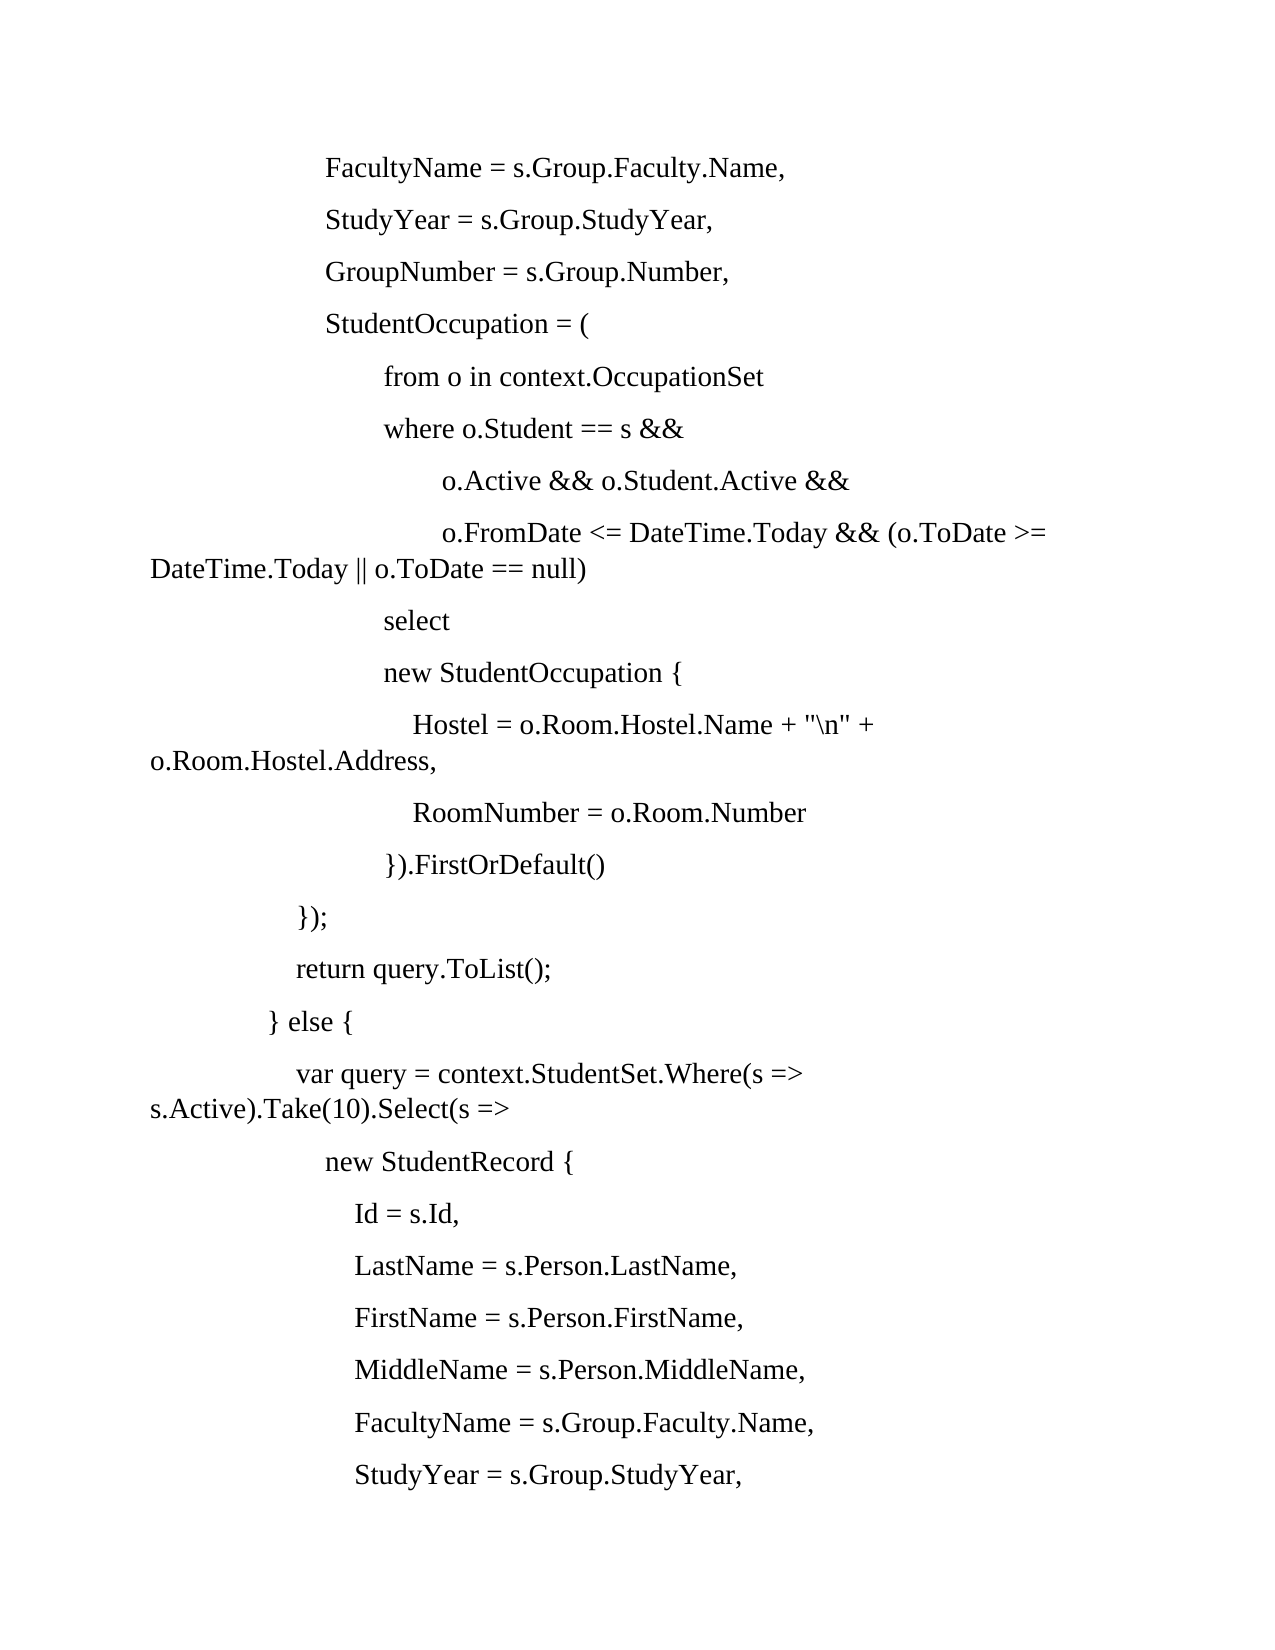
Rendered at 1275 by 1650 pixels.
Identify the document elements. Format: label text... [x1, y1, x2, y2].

text }).FirstOrDefault() [150, 847, 1125, 881]
text Hostel = o.Room.Hostel.Name + "\n" + o.Room.Hostel.Address, [150, 707, 1125, 776]
text var query = context.StudentSet.Where(s => s.Active).Take(10).Select(s => [150, 1056, 1125, 1125]
text o.FromDate <= DateTime.Today && (o.ToDate >= DateTime.Today || o.ToDate == null) [150, 515, 1125, 584]
text FacultyName = s.Group.Faculty.Name, [150, 1405, 1125, 1438]
text StudyYear = s.Group.StudyYear, [150, 202, 1125, 236]
text }); [150, 899, 1125, 933]
text o.Active && o.Student.Active && [150, 463, 1125, 497]
text return query.ToList(); [150, 952, 1125, 985]
text new StudentRecord { [150, 1144, 1125, 1177]
text LastName = s.Person.LastName, [150, 1248, 1125, 1282]
text MiddleName = s.Person.MiddleName, [150, 1352, 1125, 1386]
text StudentOccupation = ( [150, 307, 1125, 340]
text where o.Student == s && [150, 411, 1125, 444]
text StudyYear = s.Group.StudyYear, [150, 1457, 1125, 1490]
text select [150, 603, 1125, 637]
text FacultyName = s.Group.Faculty.Name, [150, 150, 1125, 183]
text Id = s.Id, [150, 1196, 1125, 1229]
text from o in context.OccupationSet [150, 359, 1125, 392]
text RoomNumber = o.Room.Number [150, 795, 1125, 829]
text FirstName = s.Person.FirstName, [150, 1300, 1125, 1334]
text new StudentOccupation { [150, 655, 1125, 689]
text GroupNumber = s.Group.Number, [150, 254, 1125, 288]
text } else { [150, 1004, 1125, 1037]
